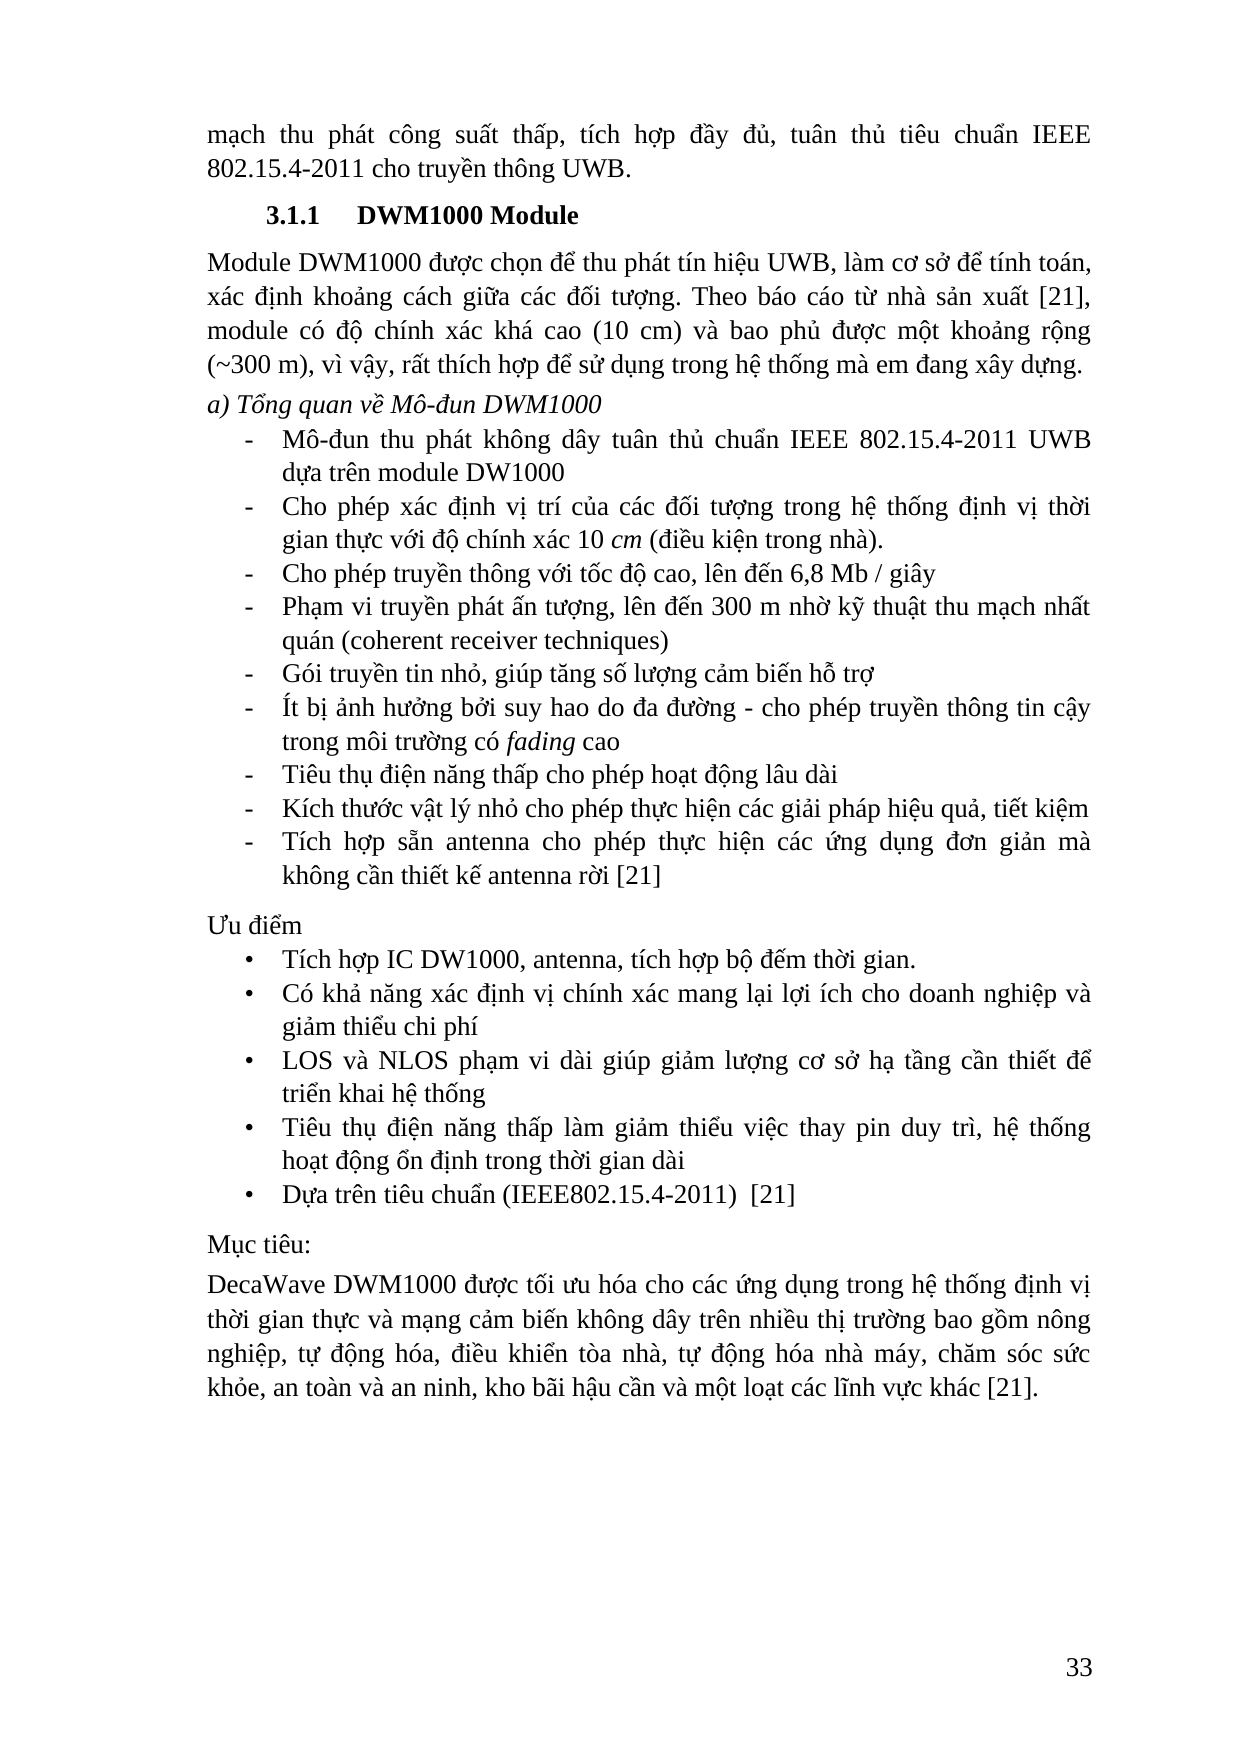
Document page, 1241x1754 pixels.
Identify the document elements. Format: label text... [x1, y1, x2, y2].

list Tiêu thụ điện năng thấp cho phép hoạt động lâu dài [244, 758, 1092, 789]
list Kích thước vật lý nhỏ cho phép thực hiện các giải pháp hiệu quả, tiết kiệm [244, 792, 1092, 823]
list Tích hợp IC DW1000, antenna, tích hợp bộ đếm thời gian. [244, 943, 1092, 974]
list Có khả năng xác định vị chính xác mang lại lợi ích cho doanh nghiệp và giảm thiểu chi phí [244, 977, 1092, 1041]
text DecaWave DWM1000 được tối ưu hóa cho các ứng dụng trong hệ thống định vị thời gian thực và mạng cảm biến không dây trên nhiều thị trường bao gồm nông nghiệp, tự động hóa, điều khiển tòa nhà, tự động hóa nhà máy, chăm sóc sức khỏe, an toàn và an ninh, kho bãi hậu cần và một loạt các lĩnh vực khác [21]. [207, 1268, 1092, 1402]
list Dựa trên tiêu chuẩn (IEEE802.15.4-2011) [21] [244, 1178, 1092, 1209]
list LOS và NLOS phạm vi dài giúp giảm lượng cơ sở hạ tầng cần thiết để triển khai hệ thống [244, 1044, 1092, 1108]
list Gói truyền tin nhỏ, giúp tăng số lượng cảm biến hỗ trợ [244, 657, 1092, 689]
text Mục tiêu: [207, 1228, 1092, 1259]
list Tiêu thụ điện năng thấp làm giảm thiểu việc thay pin duy trì, hệ thống hoạt động ổn định trong thời gian dài [244, 1111, 1092, 1176]
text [207, 118, 1092, 183]
list Cho phép xác định vị trí của các đối tượng trong hệ thống định vị thời gian thực với độ chính xác 10 cm (điều kiện trong nhà). [244, 490, 1092, 554]
list Mô-đun thu phát không dây tuân thủ chuẩn IEEE 802.15.4-2011 UWB dựa trên module DW1000 [244, 423, 1092, 487]
list Cho phép truyền thông với tốc độ cao, lên đến 6,8 Mb / giây [244, 557, 1092, 588]
text Ưu điểm [207, 909, 1092, 940]
list Phạm vi truyền phát ấn tượng, lên đến 300 m nhờ kỹ thuật thu mạch nhất quán (coherent receiver techniques) [244, 590, 1092, 655]
subtitle DWM1000 Module [266, 199, 1092, 230]
text a) Tổng quan về Mô-đun DWM1000 [207, 388, 1092, 420]
list Ít bị ảnh hưởng bởi suy hao do đa đường - cho phép truyền thông tin cậy trong môi trường có fading cao [244, 691, 1092, 756]
list Tích hợp sẵn antenna cho phép thực hiện các ứng dụng đơn giản mà không cần thiết kế antenna rời [21] [244, 825, 1092, 890]
text Module DWM1000 được chọn để thu phát tín hiệu UWB, làm cơ sở để tính toán, xác định khoảng cách giữa các đối tượng. Theo báo cáo từ nhà sản xuất [21], module có độ chính xác khá cao (10 cm) và bao phủ được một khoảng rộng (~300 m), vì vậy, rất thích hợp để sử dụng trong hệ thống mà em đang xây dựng. [207, 246, 1092, 379]
